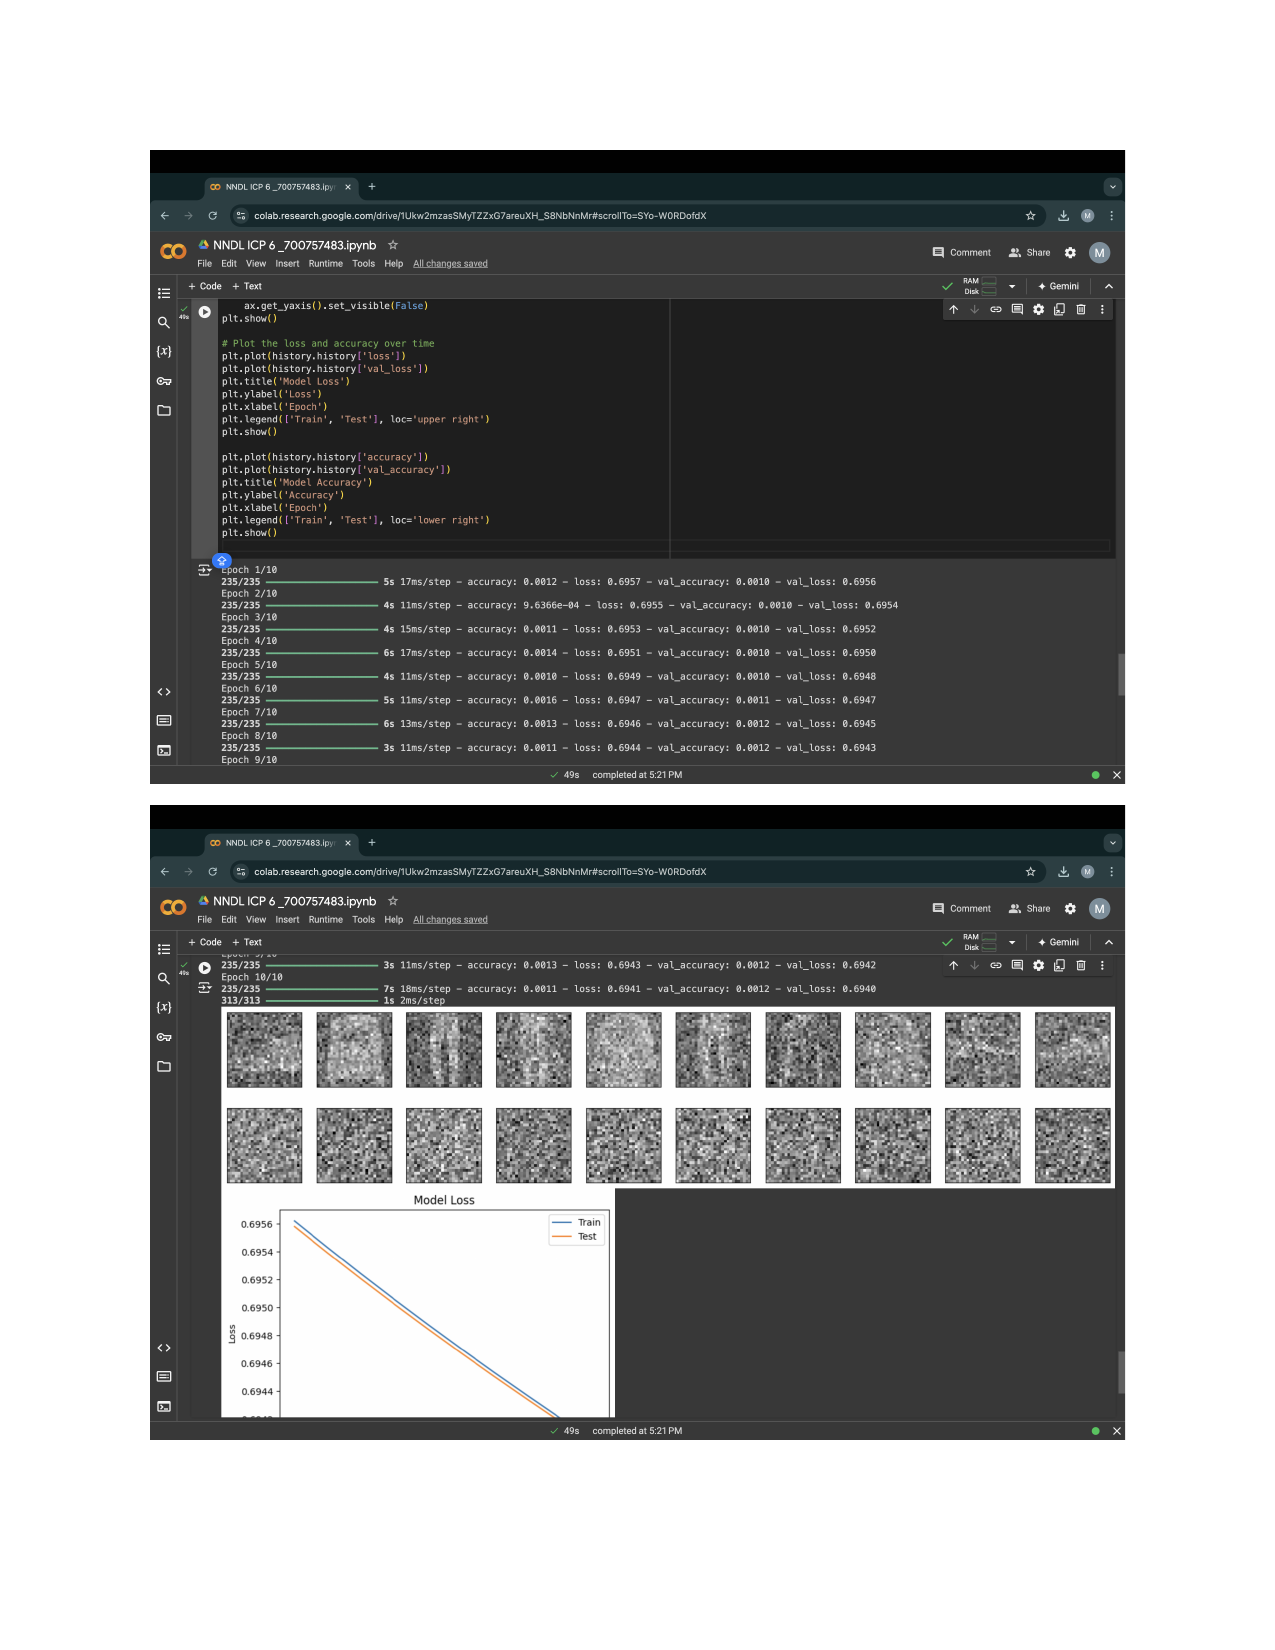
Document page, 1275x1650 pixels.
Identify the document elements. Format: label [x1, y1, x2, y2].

picture [150, 805, 1125, 1440]
picture [150, 150, 1125, 784]
